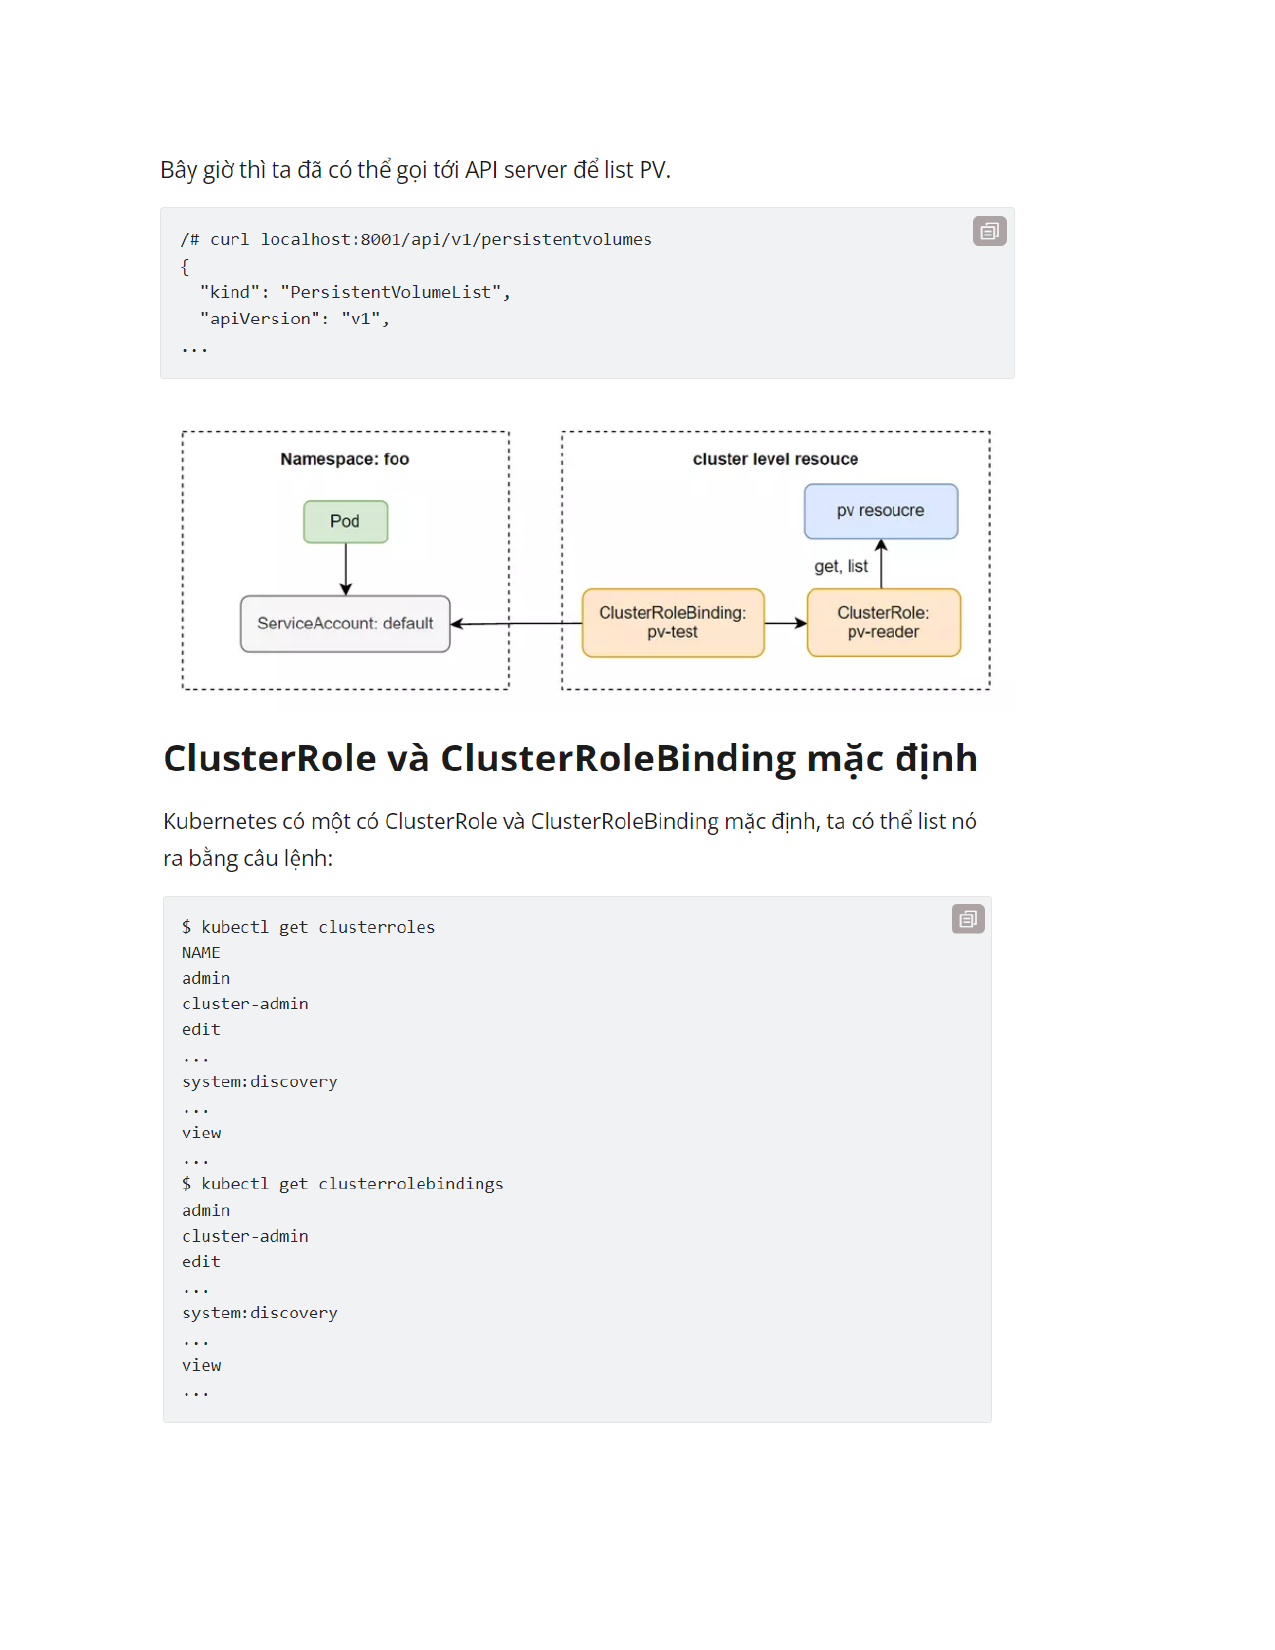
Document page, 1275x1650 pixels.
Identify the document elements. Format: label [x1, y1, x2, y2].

picture [150, 733, 1007, 1426]
picture [150, 150, 1018, 714]
